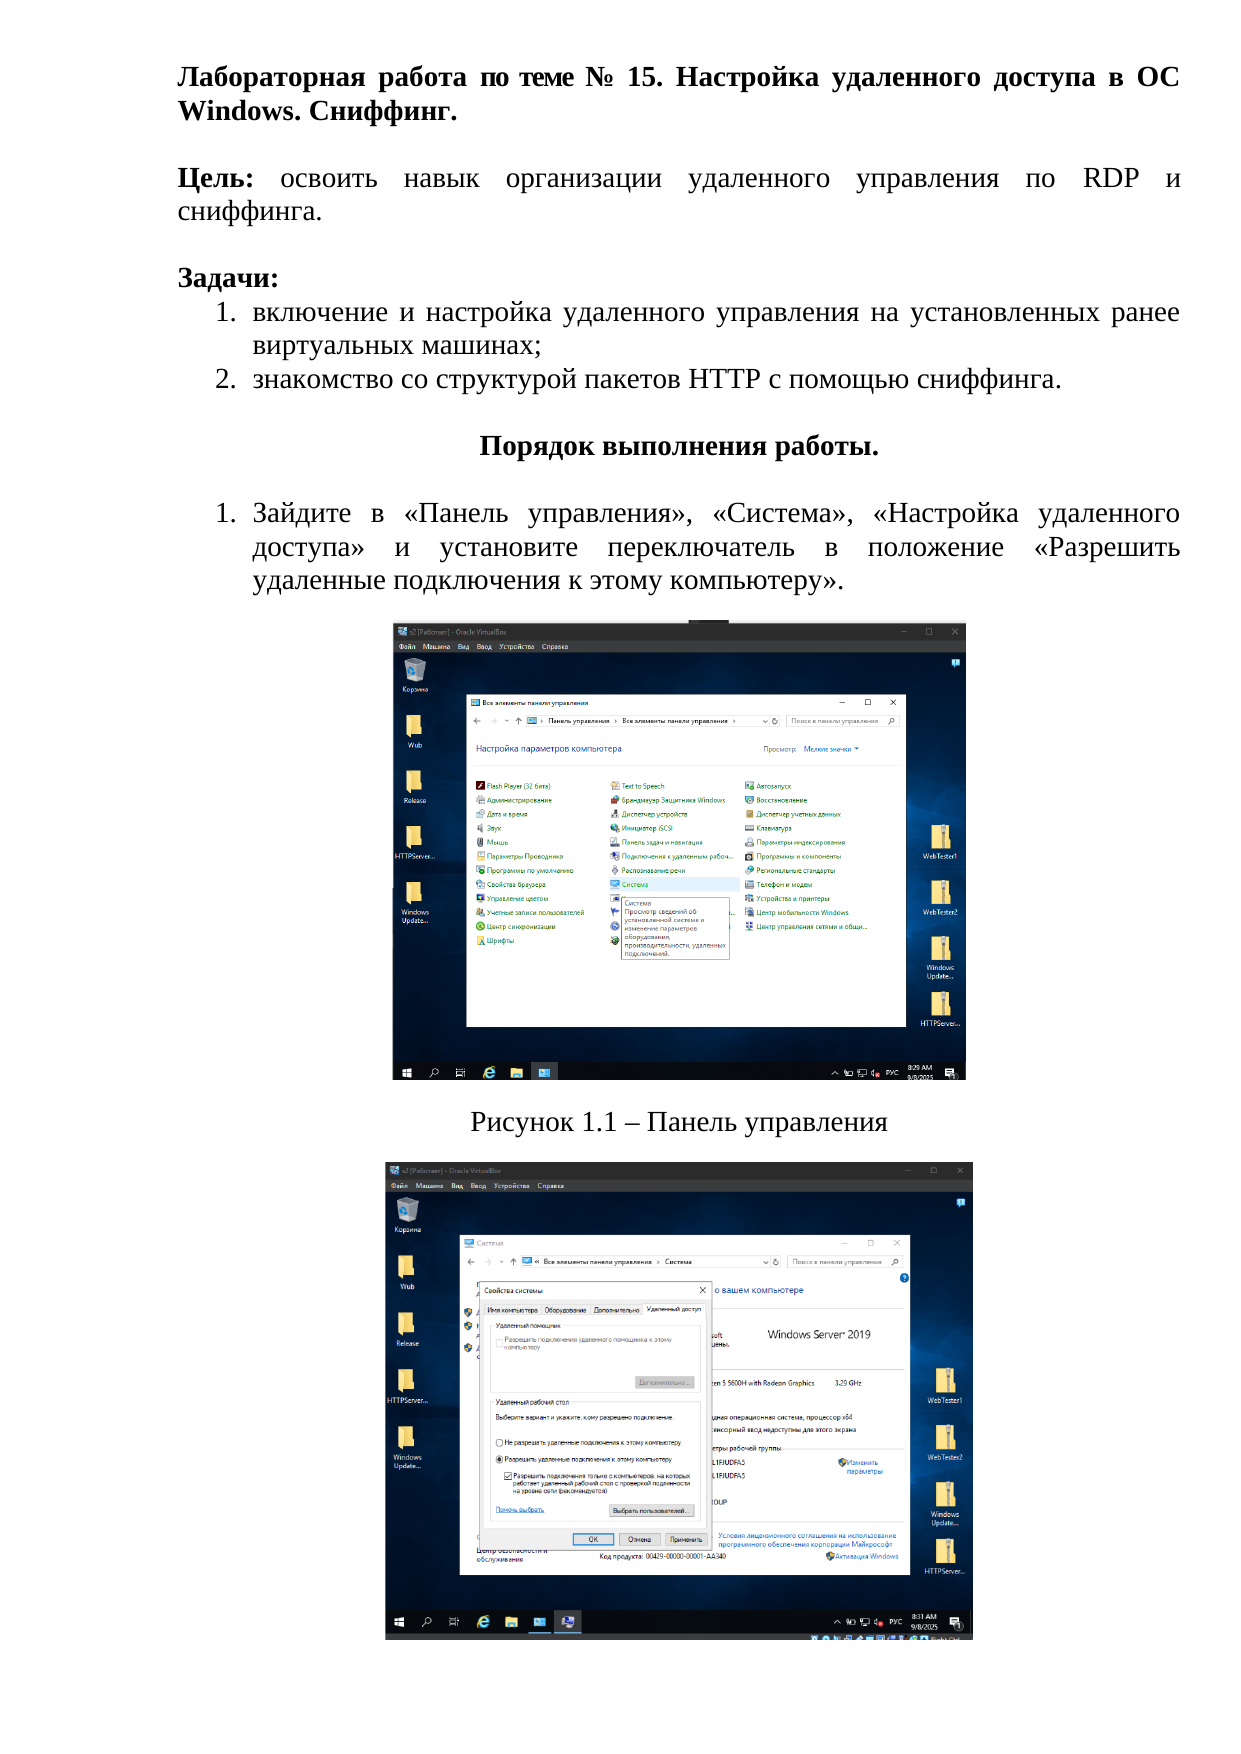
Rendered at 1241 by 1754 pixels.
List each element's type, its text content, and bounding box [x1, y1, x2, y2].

picture [392, 620, 966, 1080]
text Цель: освоить навык организации удаленного управления по RDP и сниффинга. [177, 160, 1181, 227]
text Лабораторная работа по теме № 15. Настройка удаленного доступа в ОС Windows. Сниффинг. [177, 59, 1181, 126]
text Рисунок 1.1 – Панель управления [177, 1104, 1181, 1138]
picture [385, 1162, 973, 1640]
list включение и настройка удаленного управления на установленных ранее виртуальных машинах; [215, 294, 1181, 361]
list знакомство со структурой пакетов HTTP с помощью сниффинга. [215, 361, 1181, 394]
list Зайдите в «Панель управления», «Система», «Настройка удаленного доступа» и установите переключатель в положение «Разрешить удаленные подключения к этому компьютеру». [215, 495, 1181, 596]
text Задачи: [177, 260, 1181, 294]
text Порядок выполнения работы. [177, 428, 1181, 462]
